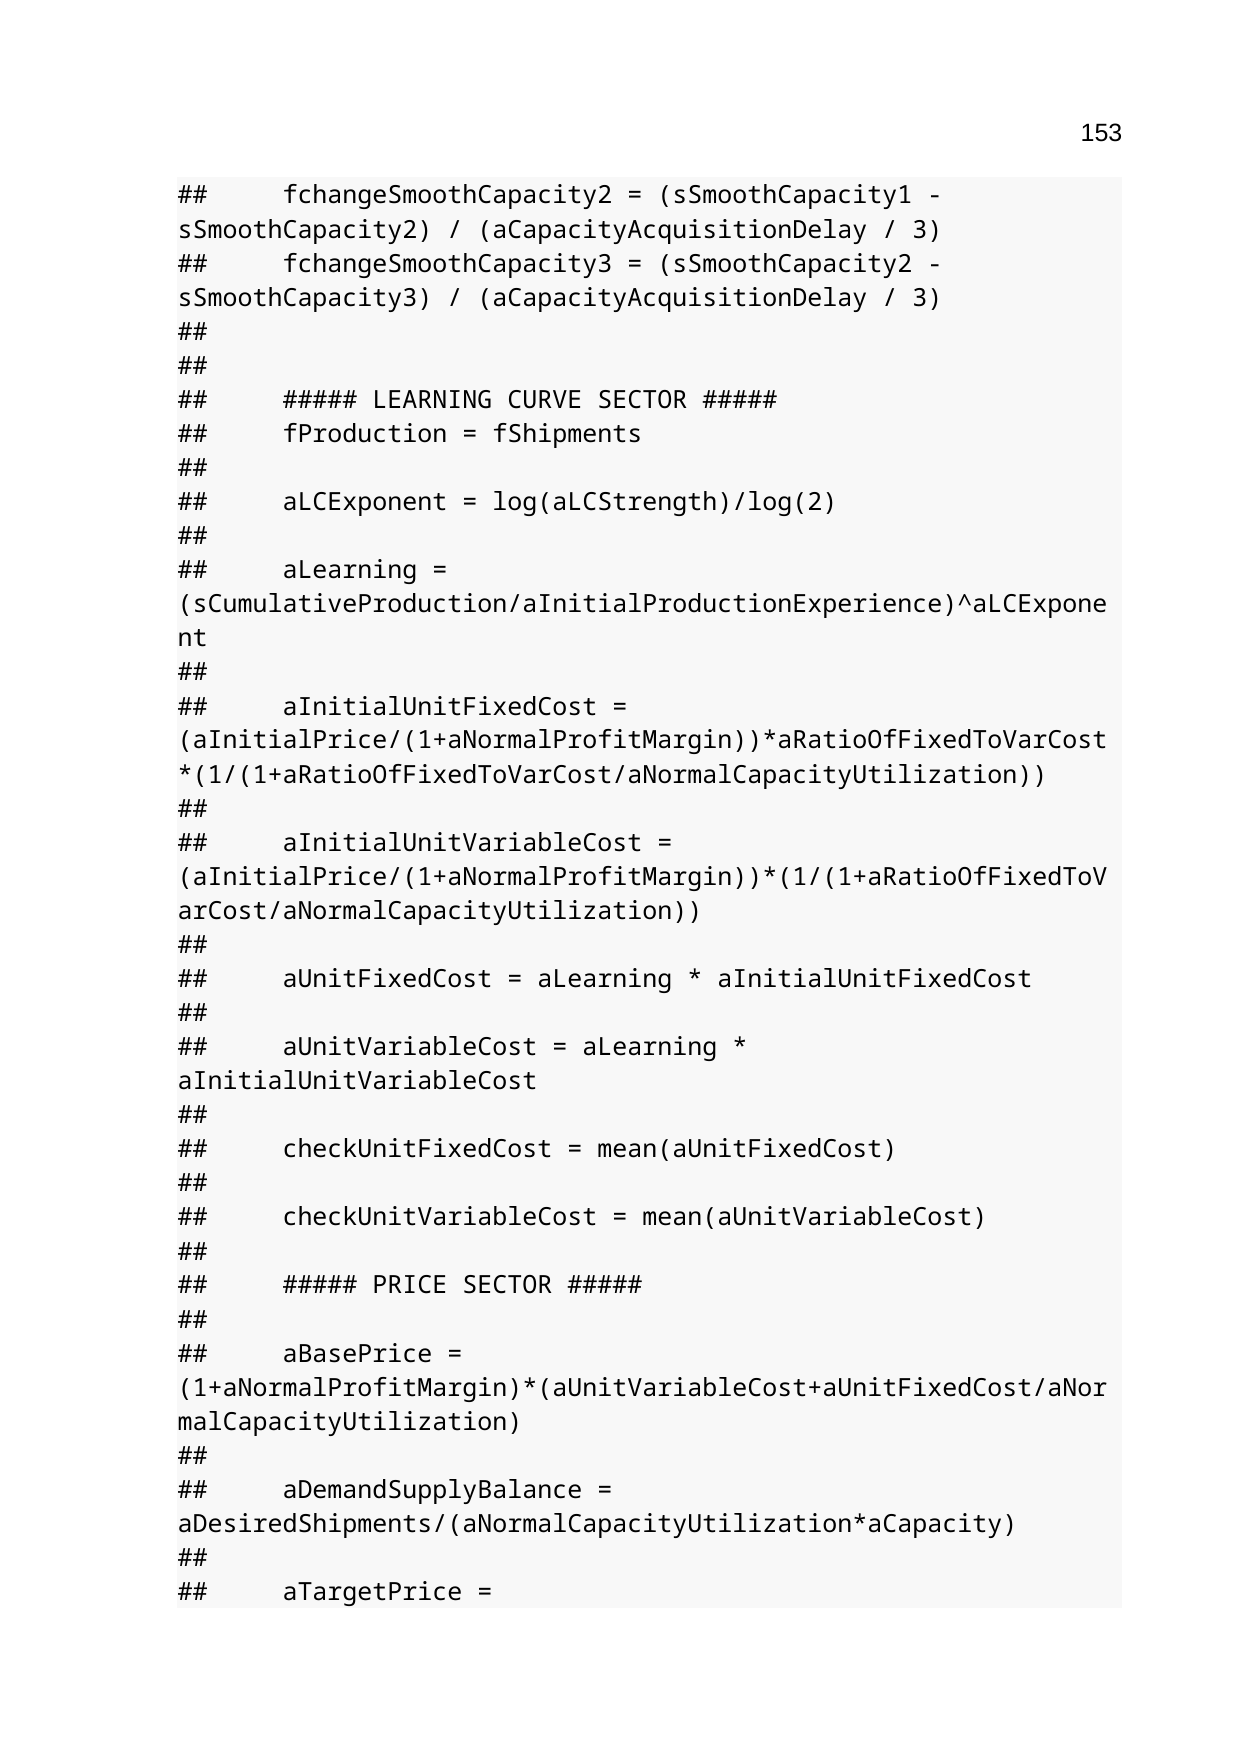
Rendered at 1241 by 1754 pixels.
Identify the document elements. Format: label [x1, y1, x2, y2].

text [177, 177, 1122, 1608]
